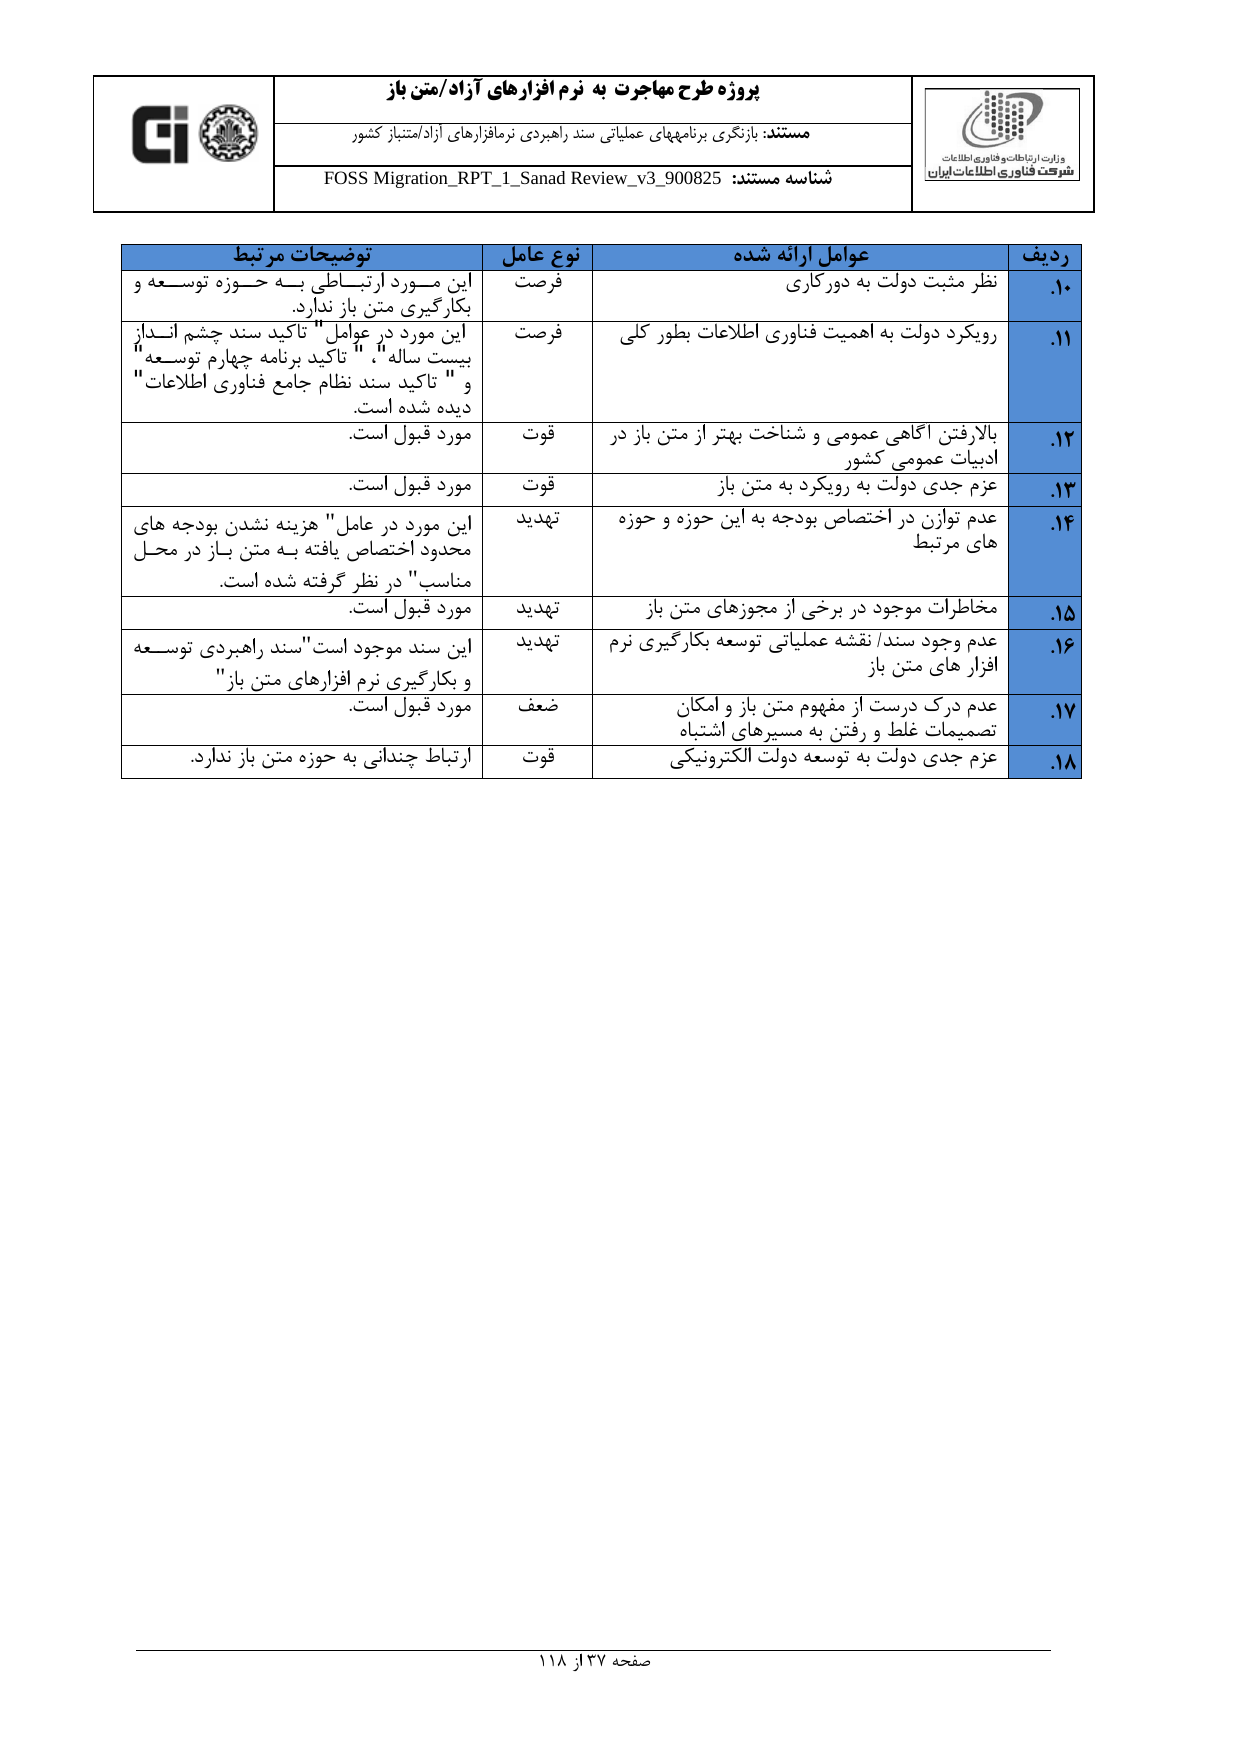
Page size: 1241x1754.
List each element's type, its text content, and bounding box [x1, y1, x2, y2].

table_cell عزم جدی دولت به رویکرد به متن باز [593, 474, 1008, 506]
table_cell [1009, 630, 1081, 694]
table_cell نظر مثبت دولت به دورکاری [593, 271, 1008, 321]
table_cell تهدید [483, 507, 592, 596]
table_cell مورد قبول است. [122, 423, 482, 473]
table_header عوامل ارائه شده [593, 245, 1008, 270]
table_cell قوت [483, 423, 592, 473]
table_cell مورد قبول است. [122, 597, 482, 629]
table_cell عدم وجود سند/ نقشه عملیاتی توسعه بکارگیری نرم افزار های متن باز [593, 630, 1008, 694]
table_cell عدم توازن در اختصاص بودجه به این حوزه و حوزه های مرتبط [593, 507, 1008, 596]
table_cell فرصت [483, 271, 592, 321]
table_cell عدم درک درست از مفهوم متن باز و امکان تصمیمات غلط و رفتن به مسیرهای اشتباه [593, 695, 1008, 745]
table_cell ارتباط چندانی به حوزه متن باز ندارد. [122, 746, 482, 778]
table_cell این سند موجود است"سند راهبردی توسعه و بکارگیری نرم افزارهای متن باز" [122, 630, 482, 694]
table_cell [1009, 423, 1081, 473]
table_cell تهدید [483, 597, 592, 629]
table_cell قوت [483, 746, 592, 778]
table_cell [1009, 746, 1081, 778]
table_cell فرصت [483, 322, 592, 422]
table_cell رویکرد دولت به اهمیت فناوری اطلاعات بطور کلی [593, 322, 1008, 422]
table_cell مورد قبول است. [122, 474, 482, 506]
table_cell مخاطرات موجود در برخی از مجوزهای متن باز [593, 597, 1008, 629]
table_cell [1009, 474, 1081, 506]
table_cell مورد قبول است. [122, 695, 482, 745]
table_cell عزم جدی دولت به توسعه دولت الکترونیکی [593, 746, 1008, 778]
table_cell [1009, 507, 1081, 596]
table_cell این مورد ارتباطی به حوزه توسعه و بکارگیری متن باز ندارد. [122, 271, 482, 321]
table_cell این مورد در عوامل" تاكيد سند چشم انداز بیست ساله"، " تاكيد برنامه چهارم توسعه" و " تاکید سند نظام جامع فناوری اطلاعات" دیده شده است. [122, 322, 482, 422]
table_header ردیف [1009, 245, 1081, 270]
table_header توضیحات مرتبط [122, 245, 482, 270]
table_cell [1009, 597, 1081, 629]
table_cell ضعف [483, 695, 592, 745]
table_cell بالارفتن آگاهی عمومی و شناخت بهتر از متن باز در ادبیات عمومی کشور [593, 423, 1008, 473]
table_cell [1009, 271, 1081, 321]
table_cell این مورد در عامل" هزینه نشدن بودجه های محدود اختصاص یافته به متن باز در محل مناسب" در نظر گرفته شده است. [122, 507, 482, 596]
table_cell [1009, 695, 1081, 745]
table_header نوع عامل [483, 245, 592, 270]
table_cell تهدید [483, 630, 592, 694]
table_cell قوت [483, 474, 592, 506]
table_cell [1009, 322, 1081, 422]
